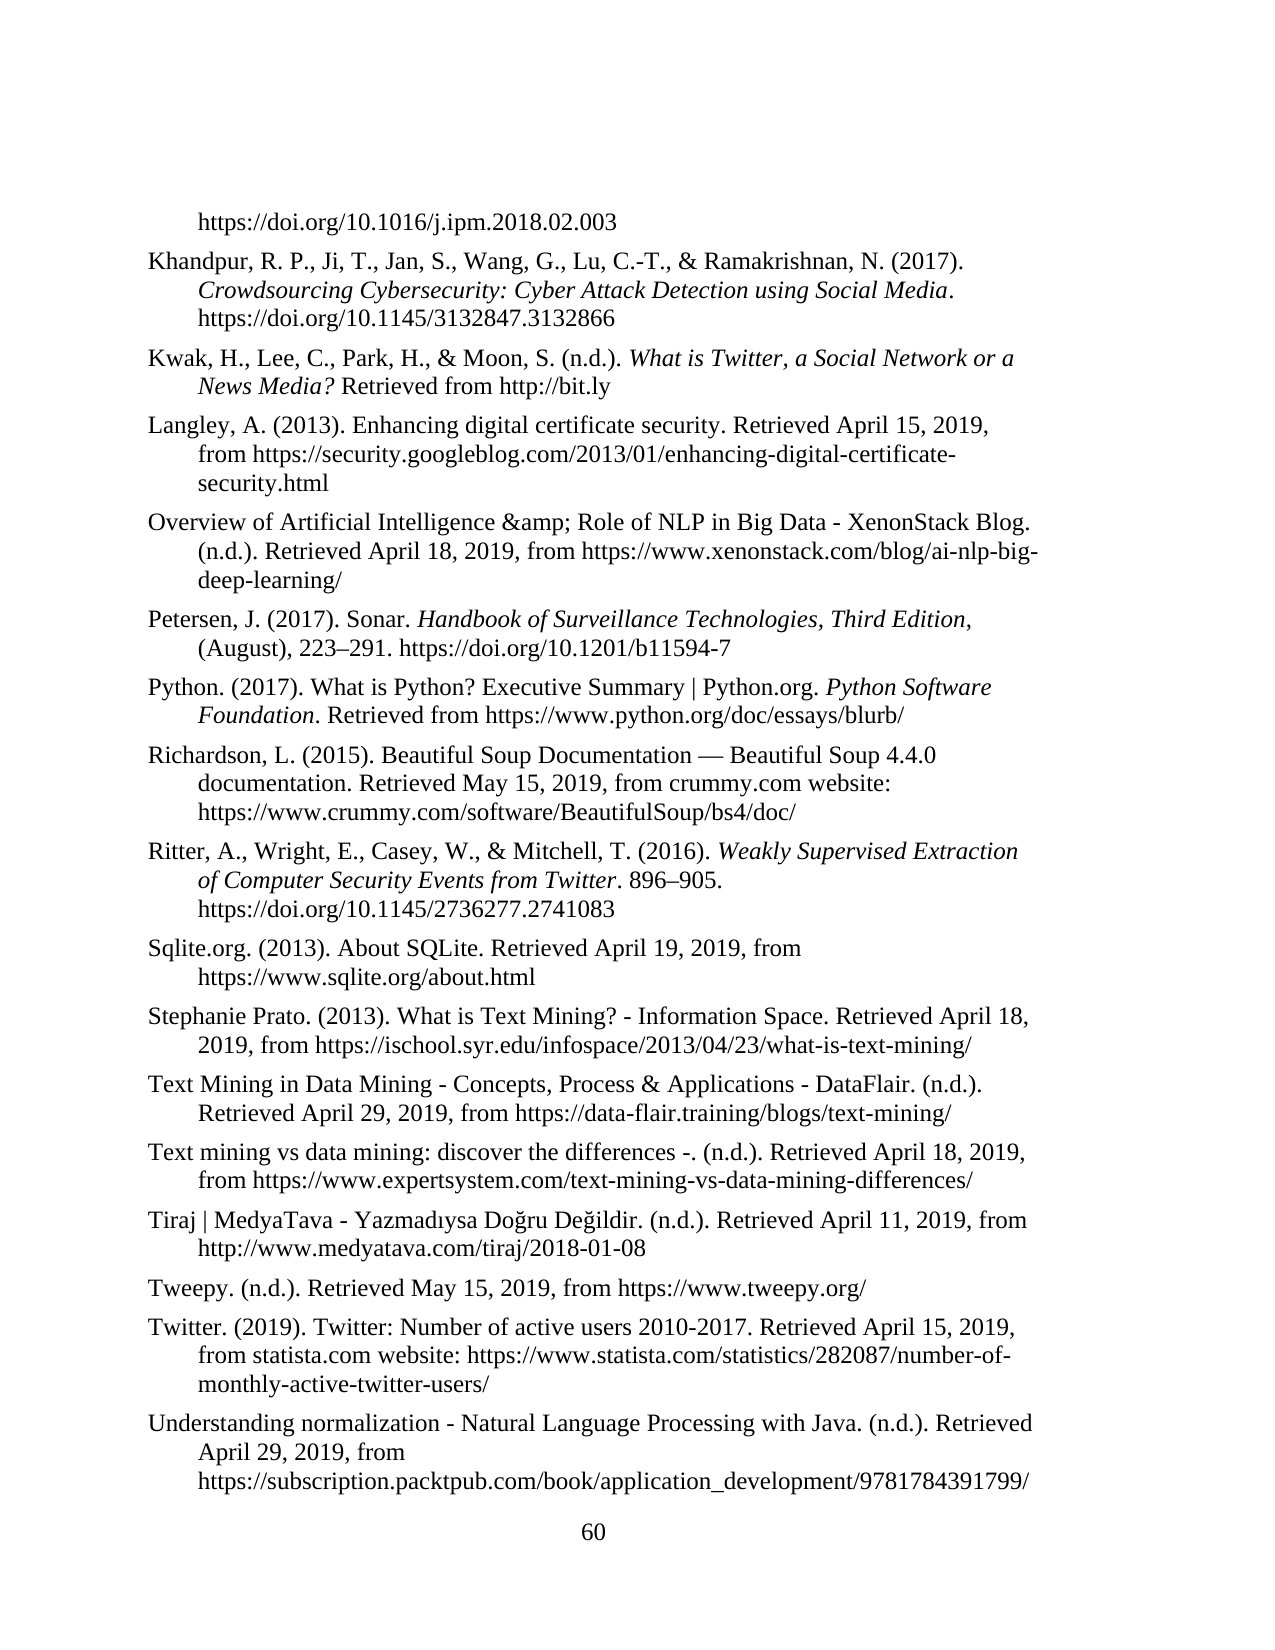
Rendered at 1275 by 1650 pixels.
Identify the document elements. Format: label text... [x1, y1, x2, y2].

text Kwak, H., Lee, C., Park, H., & Moon, S. (n.d.). What is Twitter, a Social Network or a News Media? Retrieved from http://bit.ly [148, 343, 1039, 400]
text Text mining vs data mining: discover the differences -. (n.d.). Retrieved April 18, 2019, from https://www.expertsystem.com/text-mining-vs-data-mining-differences/ [148, 1137, 1039, 1194]
text Tiraj | MedyaTava - Yazmadıysa Doğru Değildir. (n.d.). Retrieved April 11, 2019, from http://www.medyatava.com/tiraj/2018-01-08 [148, 1205, 1039, 1262]
text Langley, A. (2013). Enhancing digital certificate security. Retrieved April 15, 2019, from https://security.googleblog.com/2013/01/enhancing-digital-certificate-security.html [148, 411, 1039, 497]
text Ritter, A., Wright, E., Casey, W., & Mitchell, T. (2016). Weakly Supervised Extraction of Computer Security Events from Twitter. 896–905. https://doi.org/10.1145/2736277.2741083 [148, 836, 1039, 923]
text Petersen, J. (2017). Sonar. Handbook of Surveillance Technologies, Third Edition, (August), 223–291. https://doi.org/10.1201/b11594-7 [148, 604, 1039, 661]
text Stephanie Prato. (2013). What is Text Mining? - Information Space. Retrieved April 18, 2019, from https://ischool.syr.edu/infospace/2013/04/23/what-is-text-mining/ [148, 1001, 1039, 1058]
text Text Mining in Data Mining - Concepts, Process & Applications - DataFlair. (n.d.). Retrieved April 29, 2019, from https://data-flair.training/blogs/text-mining/ [148, 1069, 1039, 1126]
text Overview of Artificial Intelligence &amp; Role of NLP in Big Data - XenonStack Blog. (n.d.). Retrieved April 18, 2019, from https://www.xenonstack.com/blog/ai-nlp-big-deep-learning/ [148, 507, 1039, 593]
text Sqlite.org. (2013). About SQLite. Retrieved April 19, 2019, from https://www.sqlite.org/about.html [148, 933, 1039, 991]
text Twitter. (2019). Twitter: Number of active users 2010-2017. Retrieved April 15, 2019, from statista.com website: https://www.statista.com/statistics/282087/number-of-monthly-active-twitter-users/ [148, 1312, 1039, 1398]
text Khandpur, R. P., Ji, T., Jan, S., Wang, G., Lu, C.-T., & Ramakrishnan, N. (2017). Crowdsourcing Cybersecurity: Cyber Attack Detection using Social Media. https://doi.org/10.1145/3132847.3132866 [148, 246, 1039, 332]
text Richardson, L. (2015). Beautiful Soup Documentation — Beautiful Soup 4.4.0 documentation. Retrieved May 15, 2019, from crummy.com website: https://www.crummy.com/software/BeautifulSoup/bs4/doc/ [148, 740, 1039, 826]
text Python. (2017). What is Python? Executive Summary | Python.org. Python Software Foundation. Retrieved from https://www.python.org/doc/essays/blurb/ [148, 672, 1039, 729]
text Tweepy. (n.d.). Retrieved May 15, 2019, from https://www.tweepy.org/ [148, 1273, 1039, 1301]
